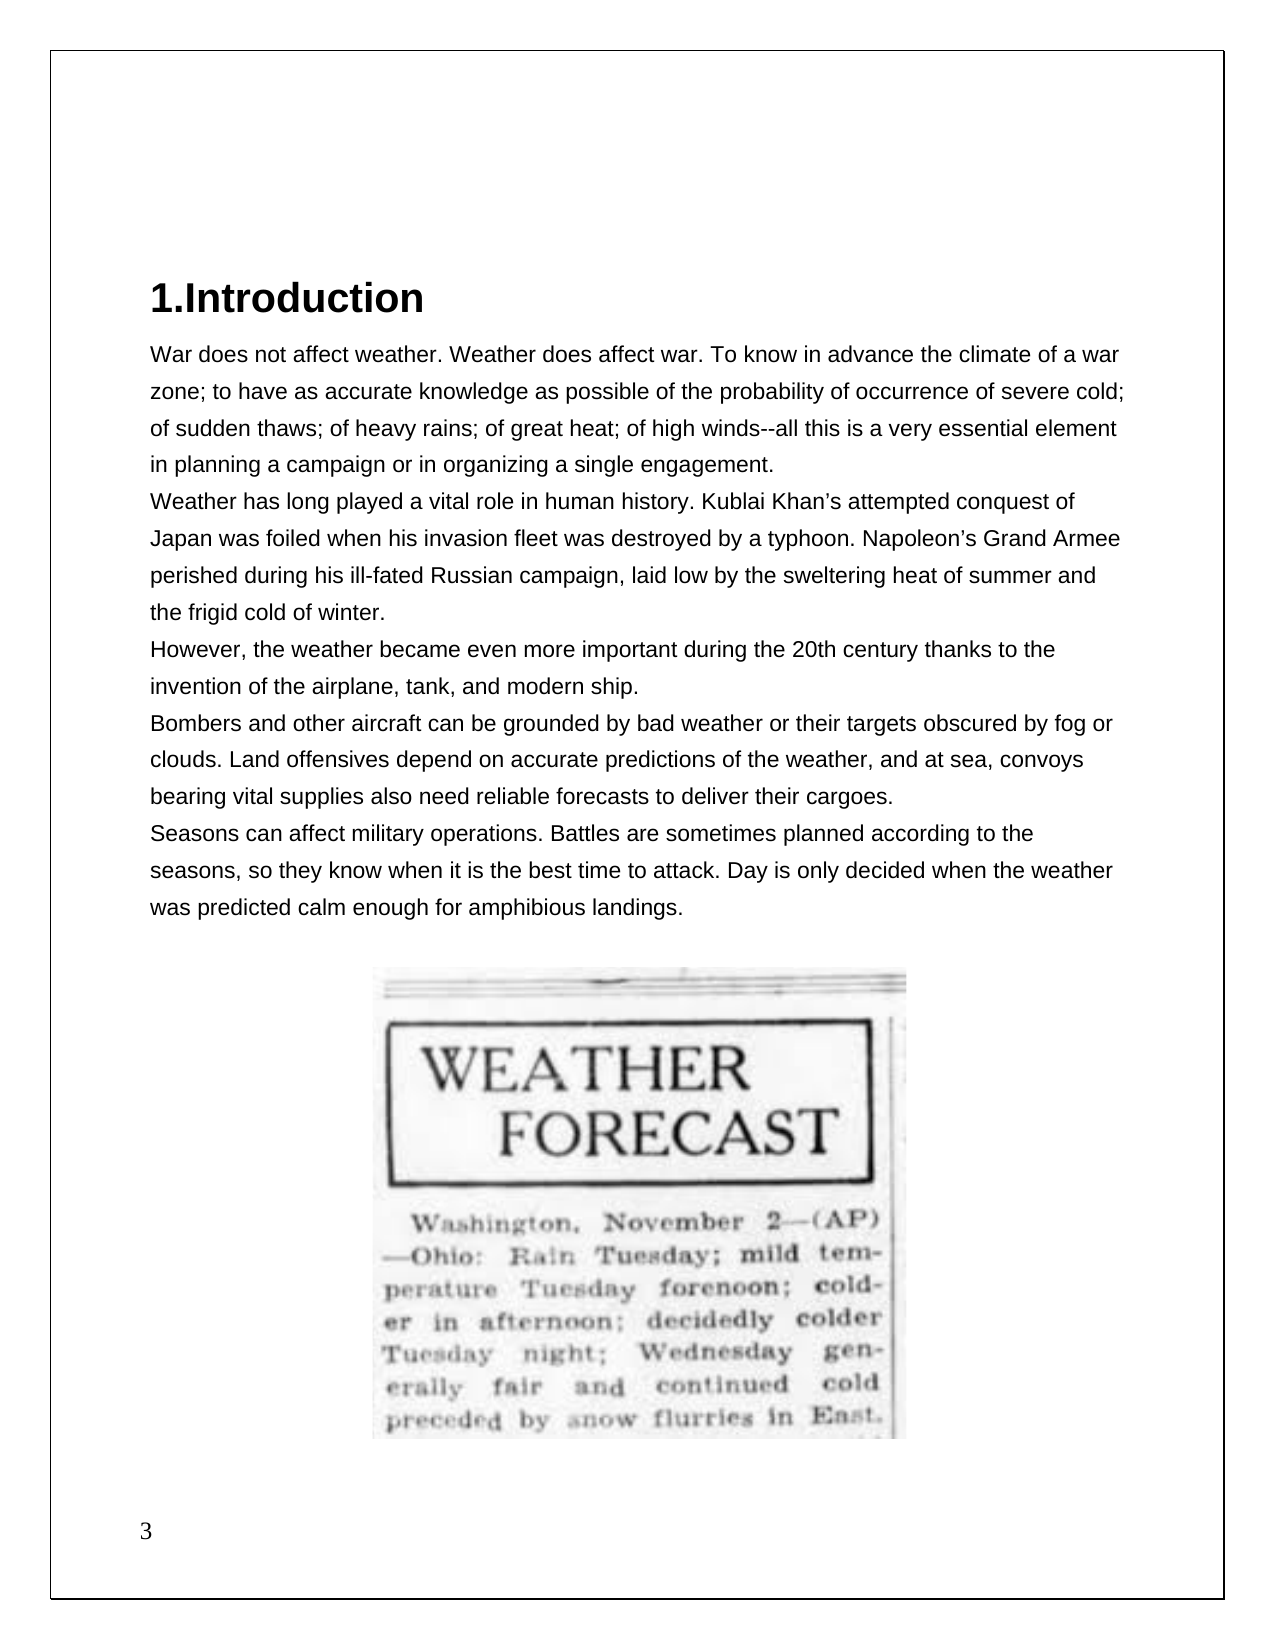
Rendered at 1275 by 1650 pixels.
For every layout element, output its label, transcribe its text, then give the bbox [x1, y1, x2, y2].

text However, the weather became even more important during the 20th century thanks to the invention of the airplane, tank, and modern ship. [150, 636, 1129, 699]
text War does not affect weather. Weather does affect war. To know in advance the climate of a war zone; to have as accurate knowledge as possible of the probability of occurrence of severe cold; of sudden thaws; of heavy rains; of great heat; of high winds--all this is a very essential element in planning a campaign or in organizing a single engagement. [150, 341, 1129, 478]
text Seasons can affect military operations. Battles are sometimes planned according to the seasons, so they know when it is the best time to attack. Day is only decided when the weather was predicted calm enough for amphibious landings. [150, 820, 1129, 920]
text Weather has long played a vital role in human history. Kublai Khan’s attempted conquest of Japan was foiled when his invasion fleet was destroyed by a typhoon. Napoleon’s Grand Armee perished during his ill-fated Russian campaign, laid low by the sweltering heat of summer and the frigid cold of winter. [150, 488, 1129, 625]
text 1.Introduction [150, 274, 1129, 322]
picture [372, 967, 907, 1439]
text Bombers and other aircraft can be grounded by bad weather or their targets obscured by fog or clouds. Land offensives depend on accurate predictions of the weather, and at sea, convoys bearing vital supplies also need reliable forecasts to deliver their cargoes. [150, 709, 1129, 810]
